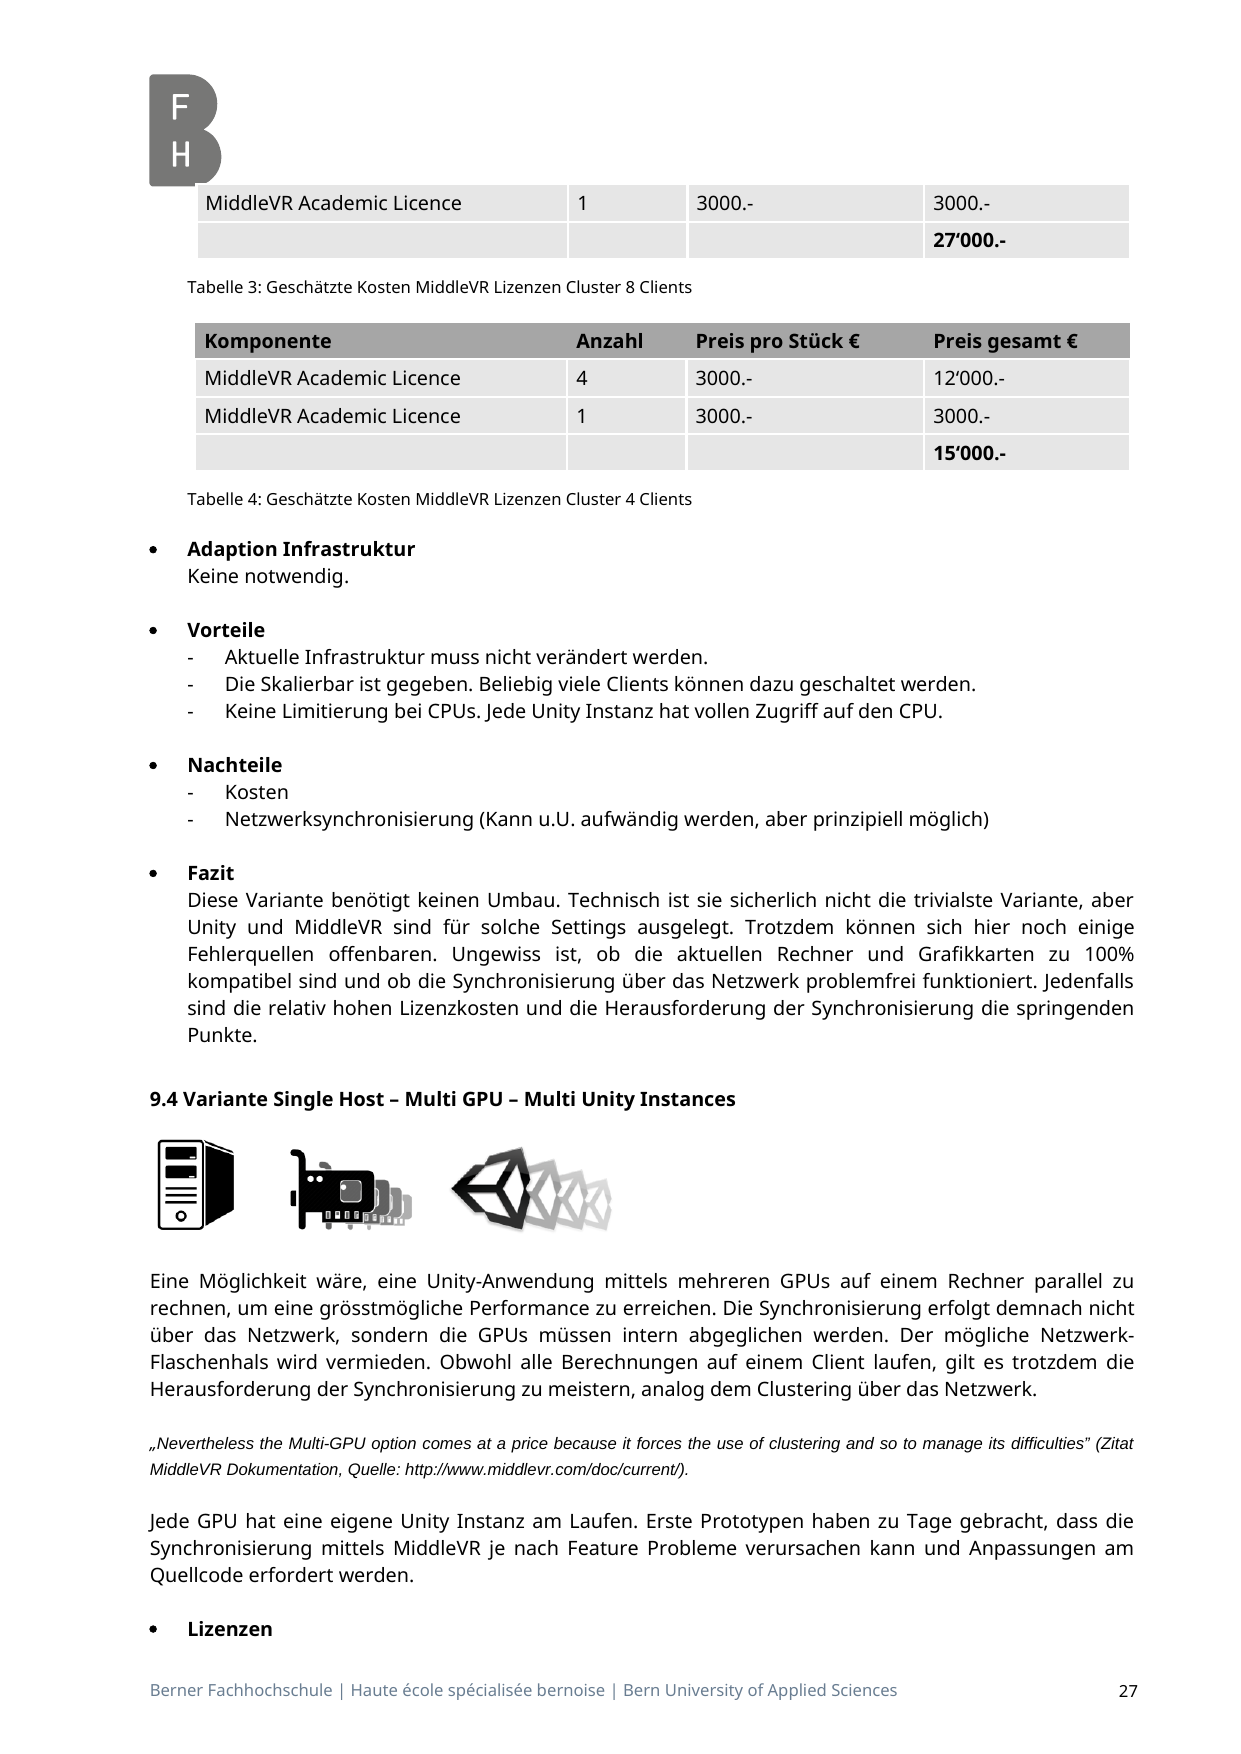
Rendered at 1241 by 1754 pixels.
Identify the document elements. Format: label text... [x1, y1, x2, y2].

table_cell 3000.- [689, 185, 923, 221]
table_cell [198, 223, 567, 258]
list Fazit [149, 859, 1136, 886]
text Eine Möglichkeit wäre, eine Unity-Anwendung mittels mehreren GPUs auf einem Rechner parallel zu rechnen, um eine grösstmögliche Performance zu erreichen. Die Synchronisierung erfolgt demnach nicht über das Netzwerk, sondern die GPUs müssen intern abgeglichen werden. Der mögliche Netzwerk-Flaschenhals wird vermieden. Obwohl alle Berechnungen auf einem Client laufen, gilt es trotzdem die Herausforderung der Synchronisierung zu meistern, analog dem Clustering über das Netzwerk. [149, 1267, 1136, 1402]
list Adaption Infrastruktur [149, 535, 1136, 562]
list Vorteile [149, 616, 1136, 643]
text Tabelle 3: Geschätzte Kosten MiddleVR Lizenzen Cluster 8 Clients [187, 272, 1136, 298]
text Jede GPU hat eine eigene Unity Instanz am Laufen. Erste Prototypen haben zu Tage gebracht, dass die Synchronisierung mittels MiddleVR je nach Feature Probleme verursachen kann und Anpassungen am Quellcode erfordert werden. [149, 1507, 1136, 1588]
text Diese Variante benötigt keinen Umbau. Technisch ist sie sicherlich nicht die trivialste Variante, aber Unity und MiddleVR sind für solche Settings ausgelegt. Trotzdem können sich hier noch einige Fehlerquellen offenbaren. Ungewiss ist, ob die aktuellen Rechner und Grafikkarten zu 100% kompatibel sind und ob die Synchronisierung über das Netzwerk problemfrei funktioniert. Jedenfalls sind die relativ hohen Lizenzkosten und die Herausforderung der Synchronisierung die springenden Punkte. [187, 886, 1136, 1048]
list Kosten [187, 778, 1136, 805]
table_header Anzahl [567, 323, 686, 358]
table_cell MiddleVR Academic Licence [196, 360, 566, 396]
table_header Preis gesamt € [924, 323, 1130, 358]
list Aktuelle Infrastruktur muss nicht verändert werden. [187, 643, 1136, 670]
table_cell 4 [568, 360, 685, 396]
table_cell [198, 185, 567, 221]
table_cell [688, 435, 923, 470]
table_cell [689, 223, 923, 258]
table_cell 3000.- [925, 398, 1129, 433]
table_header Preis pro Stück € [686, 323, 924, 358]
list Nachteile [149, 751, 1136, 778]
text Keine notwendig. [187, 562, 1136, 589]
subtitle Variante Single Host – Multi GPU – Multi Unity Instances [149, 1086, 1136, 1112]
picture [149, 1125, 616, 1241]
text Tabelle 4: Geschätzte Kosten MiddleVR Lizenzen Cluster 4 Clients [187, 485, 1136, 510]
list Keine Limitierung bei CPUs. Jede Unity Instanz hat vollen Zugriff auf den CPU. [187, 697, 1136, 724]
table_cell 15‘000.- [925, 435, 1129, 470]
list Lizenzen [149, 1615, 1136, 1642]
list Netzwerksynchronisierung (Kann u.U. aufwändig werden, aber prinzipiell möglich) [187, 805, 1136, 832]
table_cell 1 [569, 185, 686, 221]
table_cell [569, 223, 686, 258]
table_cell 3000.- [688, 398, 923, 433]
table_header Komponente [195, 323, 567, 358]
table_cell 3000.- [688, 360, 923, 396]
text „Nevertheless the Multi-GPU option comes at a price because it forces the use of clustering and so to manage its difficulties” (Zitat MiddleVR Dokumentation, Quelle: http://www.middlevr.com/doc/current/). [149, 1429, 1136, 1480]
table_cell [196, 435, 566, 470]
table_cell MiddleVR Academic Licence [196, 398, 566, 433]
list Die Skalierbar ist gegeben. Beliebig viele Clients können dazu geschaltet werden. [187, 670, 1136, 697]
table_cell 1 [568, 398, 685, 433]
table_cell 12‘000.- [925, 360, 1129, 396]
table_cell 3000.- [925, 185, 1129, 221]
table_cell [568, 435, 685, 470]
table_cell 27‘000.- [925, 223, 1129, 258]
